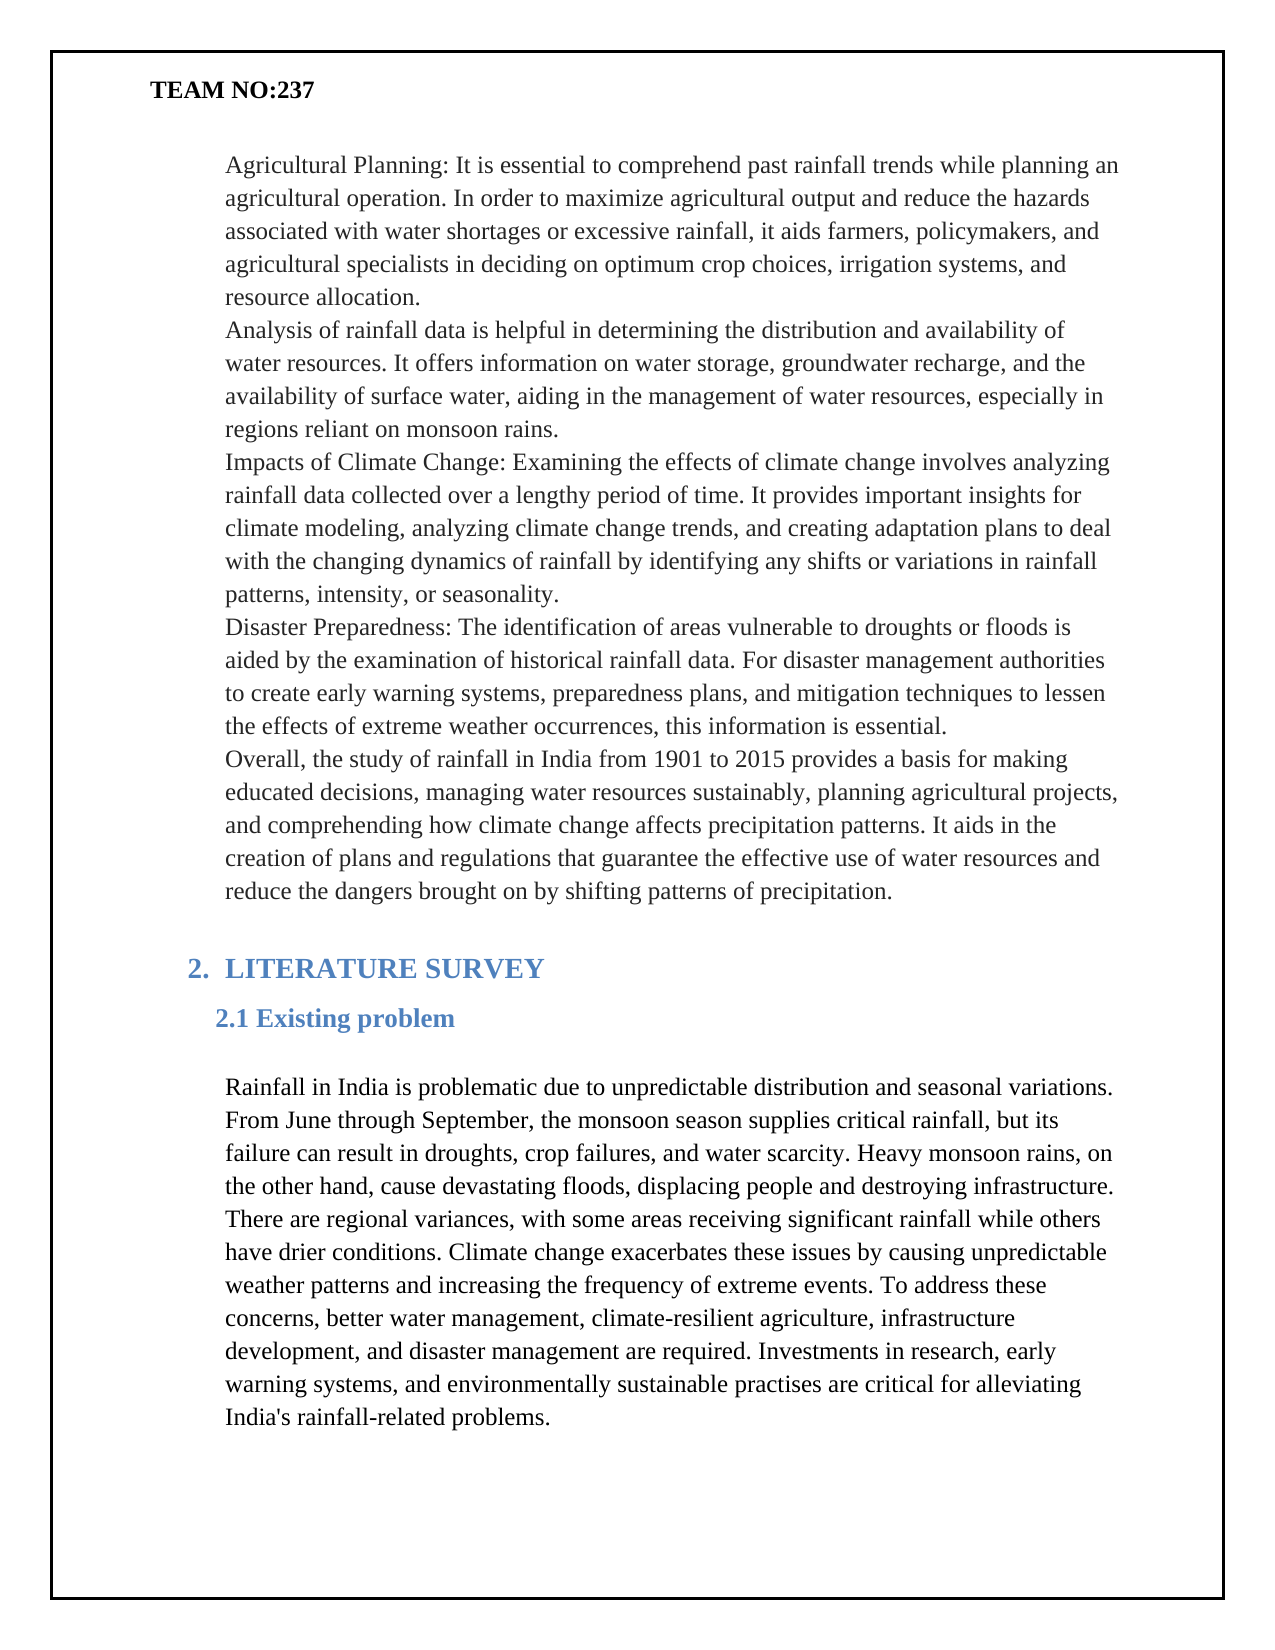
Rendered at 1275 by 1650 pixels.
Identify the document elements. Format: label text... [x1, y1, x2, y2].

text Impacts of Climate Change: Examining the effects of climate change involves analyzing rainfall data collected over a lengthy period of time. It provides important insights for climate modeling, analyzing climate change trends, and creating adaptation plans to deal with the changing dynamics of rainfall by identifying any shifts or variations in rainfall patterns, intensity, or seasonality. [225, 447, 1125, 608]
subtitle LITERATURE SURVEY [187, 951, 1125, 985]
text Analysis of rainfall data is helpful in determining the distribution and availability of water resources. It offers information on water storage, groundwater recharge, and the availability of surface water, aiding in the management of water resources, especially in regions reliant on monsoon rains. [225, 315, 1125, 443]
text Overall, the study of rainfall in India from 1901 to 2015 provides a basis for making educated decisions, managing water resources sustainably, planning agricultural projects, and comprehending how climate change affects precipitation patterns. It aids in the creation of plans and regulations that guarantee the effective use of water resources and reduce the dangers brought on by shifting patterns of precipitation. [225, 744, 1125, 905]
text Disaster Preparedness: The identification of areas vulnerable to droughts or floods is aided by the examination of historical rainfall data. For disaster management authorities to create early warning systems, preparedness plans, and mitigation techniques to lessen the effects of extreme weather occurrences, this information is essential. [225, 612, 1125, 740]
text Rainfall in India is problematic due to unpredictable distribution and seasonal variations. From June through September, the monsoon season supplies critical rainfall, but its failure can result in droughts, crop failures, and water scarcity. Heavy monsoon rains, on the other hand, cause devastating floods, displacing people and destroying infrastructure. There are regional variances, with some areas receiving significant rainfall while others have drier conditions. Climate change exacerbates these issues by causing unpredictable weather patterns and increasing the frequency of extreme events. To address these concerns, better water management, climate-resilient agriculture, infrastructure development, and disaster management are required. Investments in research, early warning systems, and environmentally sustainable practises are critical for alleviating India's rainfall-related problems. [225, 1072, 1125, 1431]
subtitle 2.1 Existing problem [150, 1002, 1125, 1033]
text Agricultural Planning: It is essential to comprehend past rainfall trends while planning an agricultural operation. In order to maximize agricultural output and reduce the hazards associated with water shortages or excessive rainfall, it aids farmers, policymakers, and agricultural specialists in deciding on optimum crop choices, irrigation systems, and resource allocation. [225, 150, 1125, 311]
